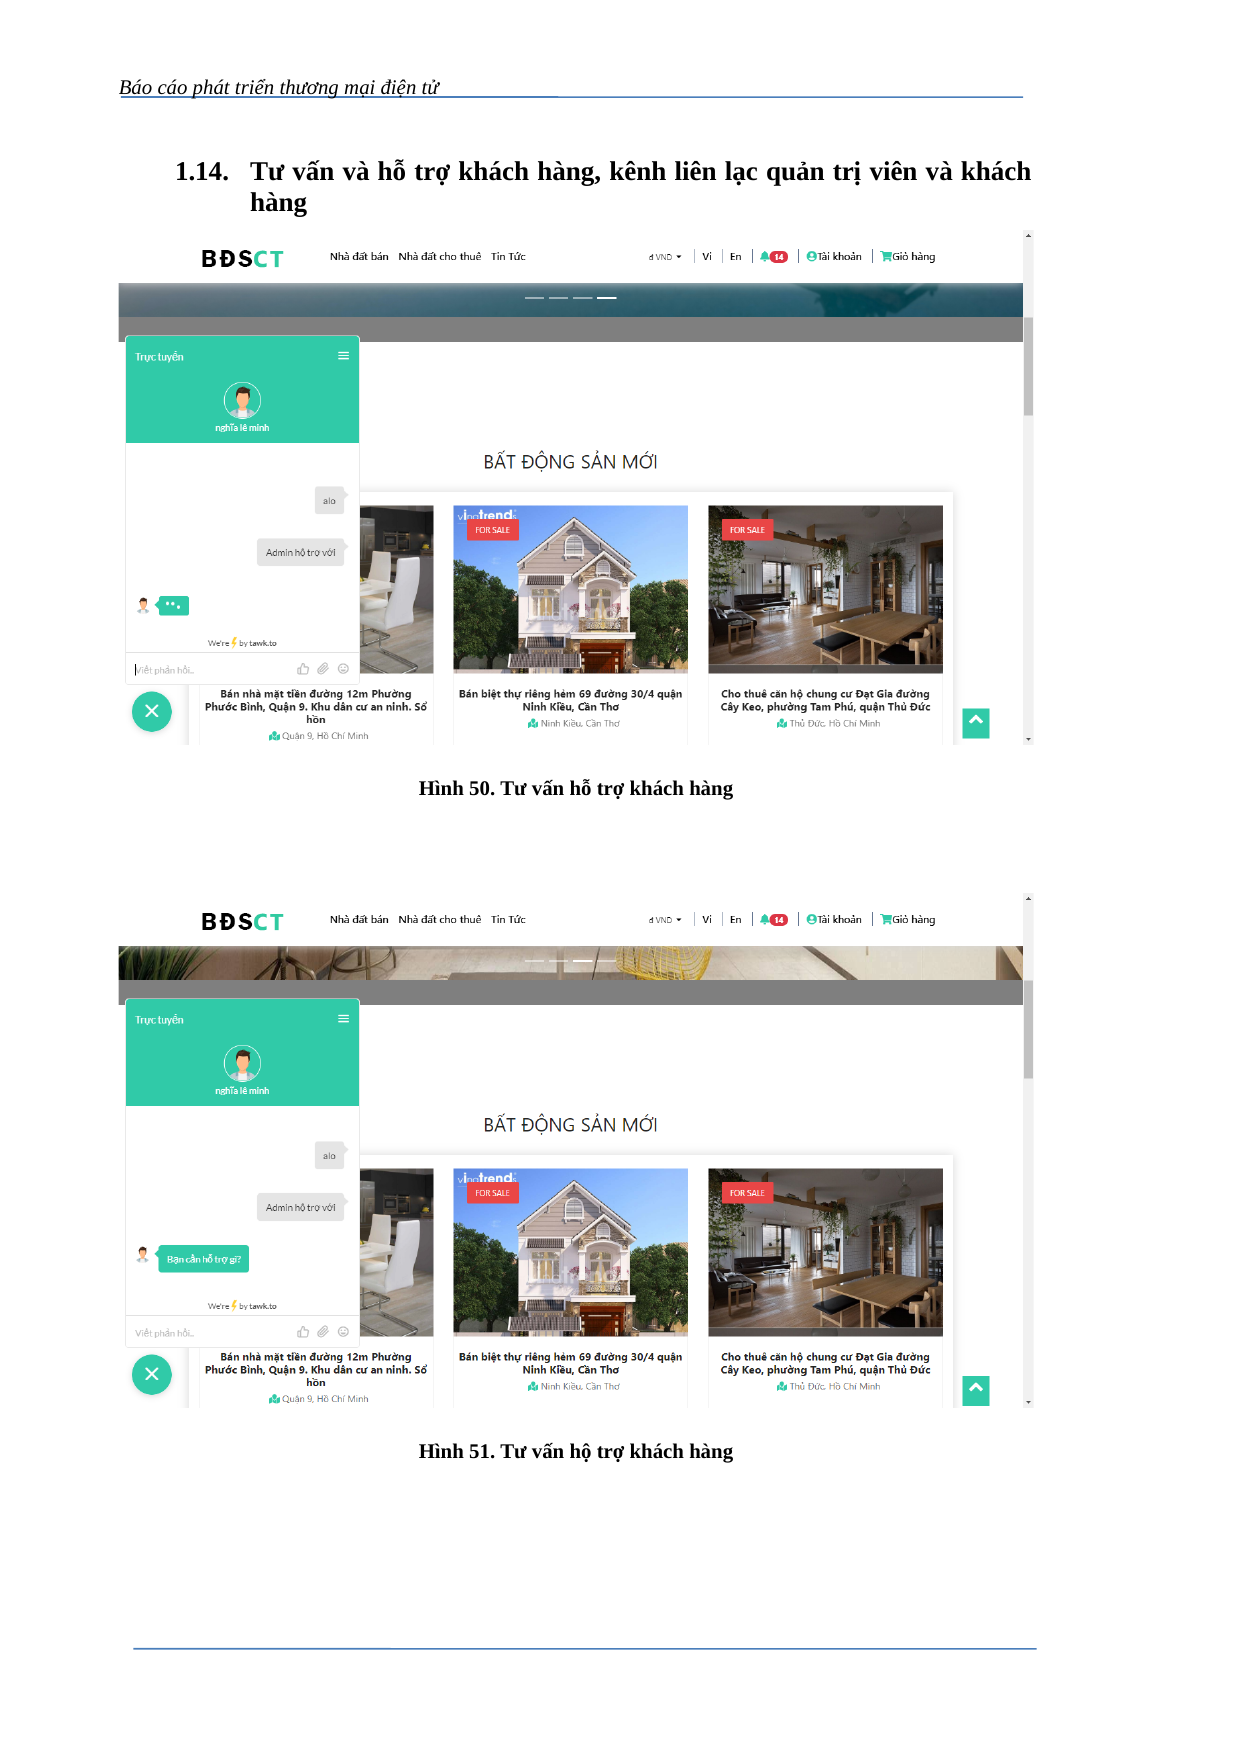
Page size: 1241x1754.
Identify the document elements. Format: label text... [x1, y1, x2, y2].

subtitle Tư vấn và hỗ trợ khách hàng, kênh liên lạc quản trị viên và khách hàng [175, 155, 1033, 217]
text Hình 51. Tư vấn hộ trợ khách hàng [418, 1439, 1033, 1463]
picture [118, 230, 1034, 745]
picture [118, 893, 1034, 1408]
text Hình 50. Tư vấn hỗ trợ khách hàng [343, 776, 1033, 799]
